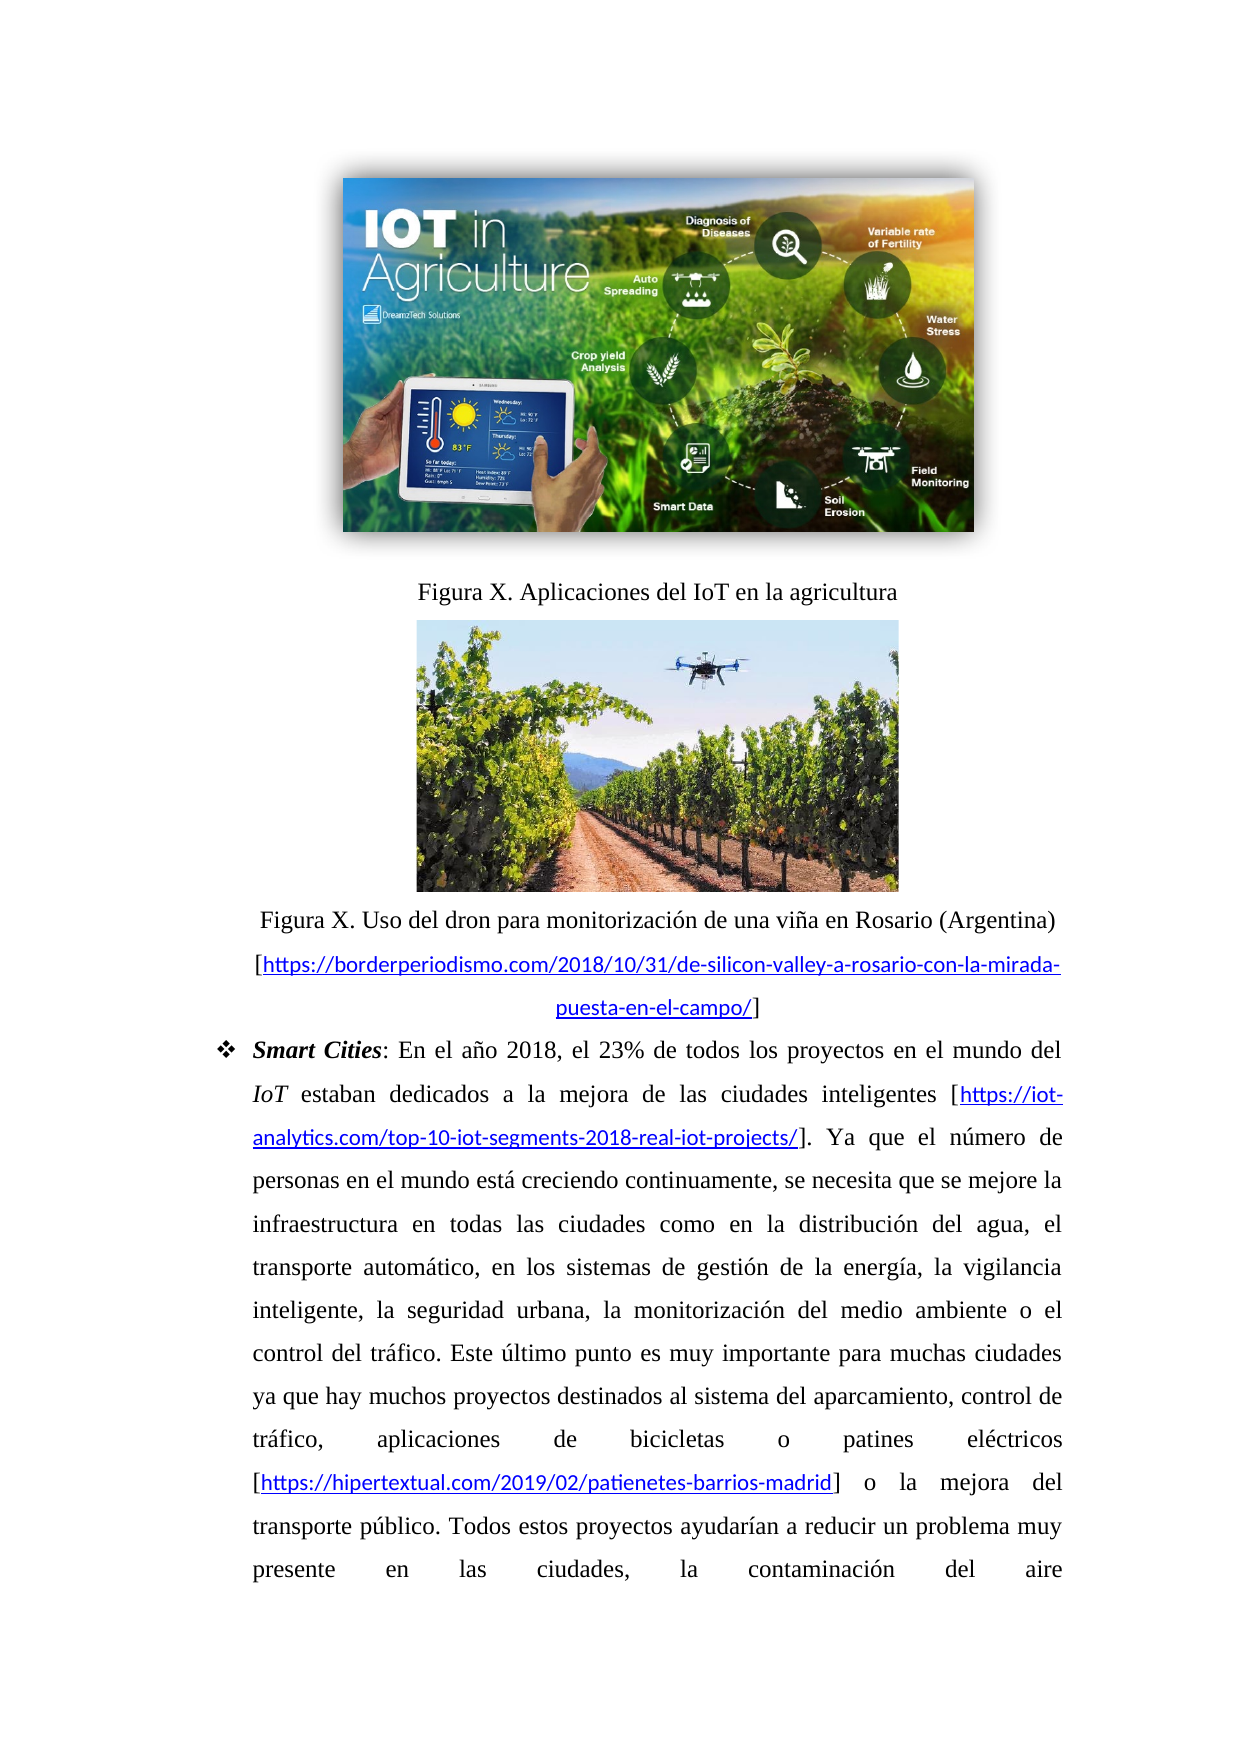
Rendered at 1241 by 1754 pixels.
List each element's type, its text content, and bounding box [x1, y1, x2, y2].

picture [343, 178, 974, 532]
picture [416, 620, 899, 892]
list Figura X. Uso del dron para monitorización de una viña en Rosario (Argentina) [https://borderperiodismo.com/2018/10/31/de-silicon-valley-a-rosario-con-la-mirada-puesta-en-el-campo/] [252, 906, 1063, 1021]
list Figura X. Aplicaciones del IoT en la agricultura [252, 577, 1063, 606]
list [215, 1036, 1063, 1583]
